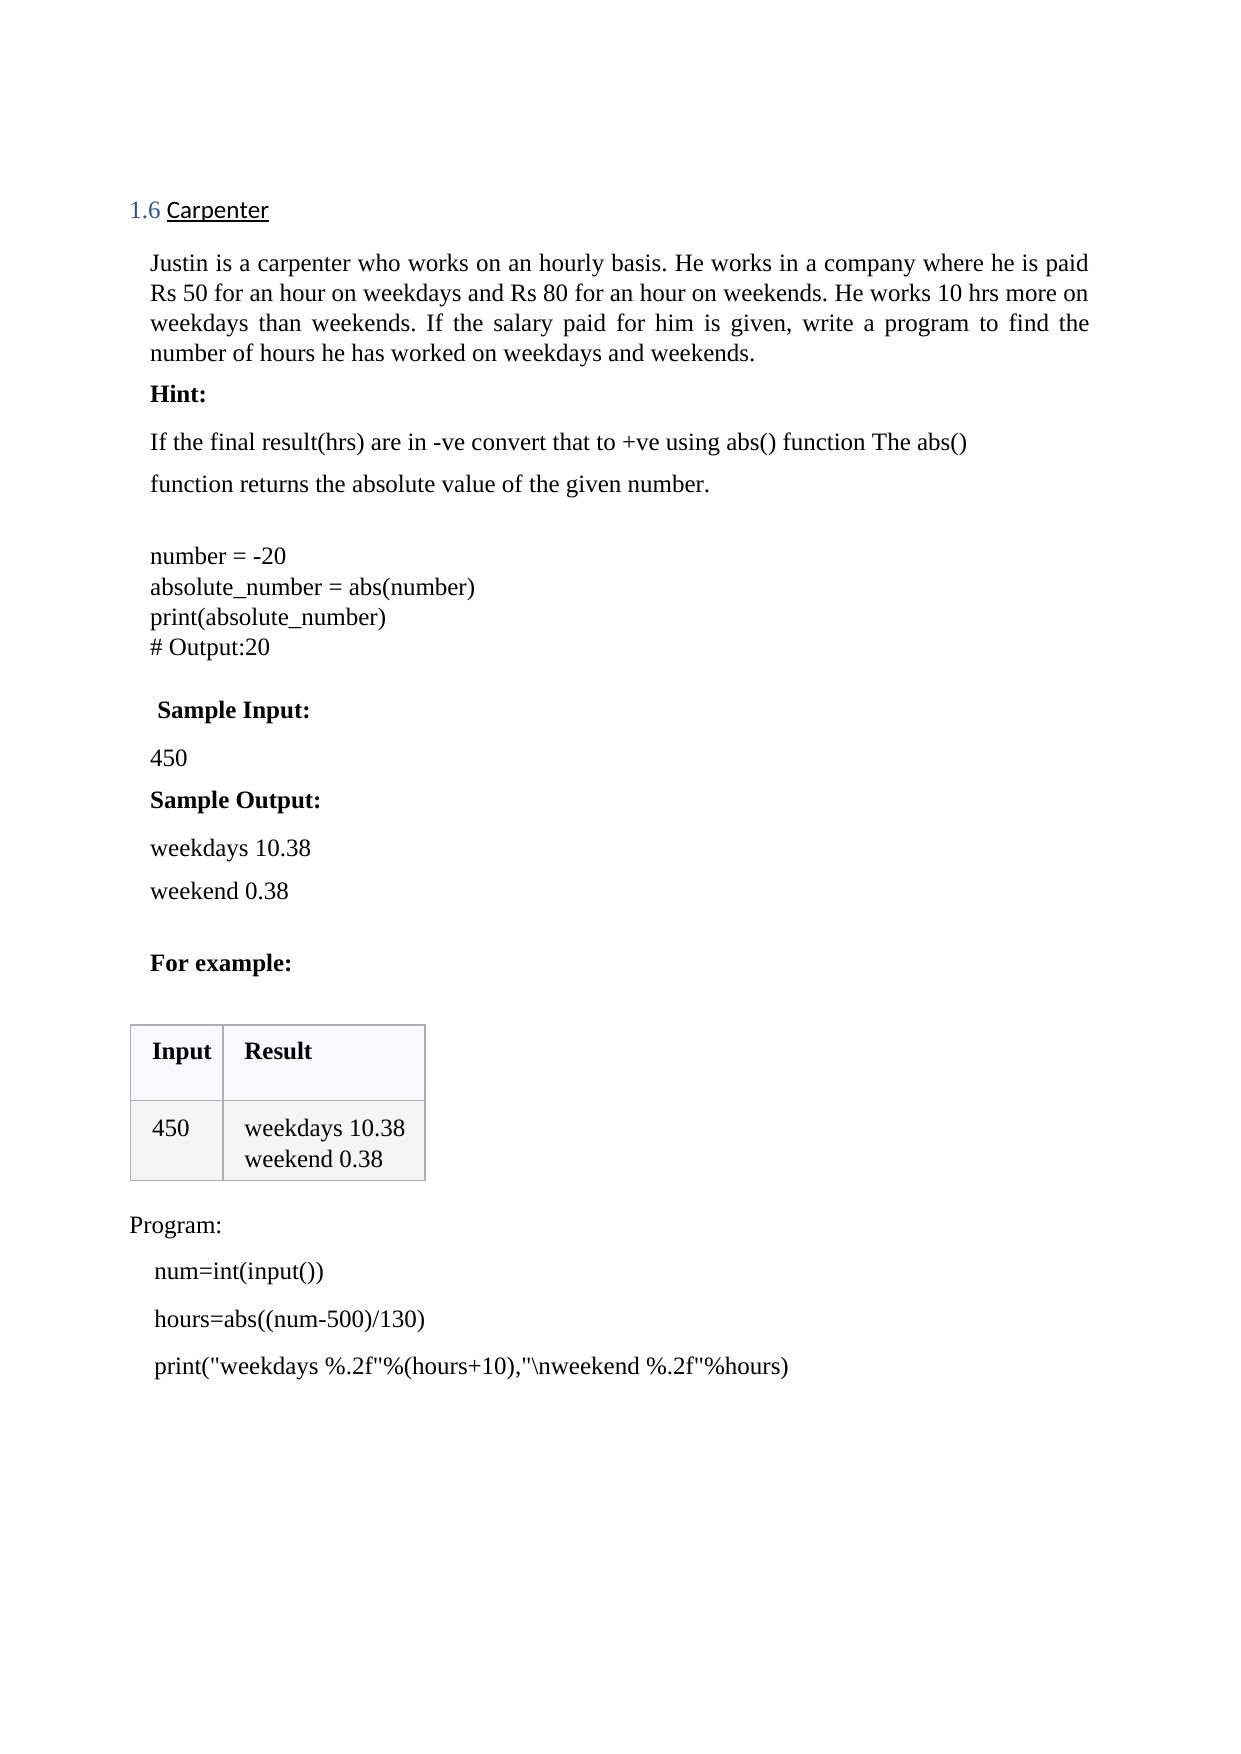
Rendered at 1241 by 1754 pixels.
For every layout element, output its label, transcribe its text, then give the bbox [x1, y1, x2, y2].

text print("weekdays %.2f"%(hours+10),"\nweekend %.2f"%hours) [129, 1351, 1211, 1380]
subtitle Program: [129, 1211, 1211, 1239]
text weekend 0.38 [150, 876, 1211, 904]
text num=int(input()) [129, 1256, 1211, 1285]
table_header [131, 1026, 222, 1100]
text If the final result(hrs) are in -ve convert that to +ve using abs() function The abs() function returns the absolute value of the given number. [150, 427, 1017, 498]
text For example: [150, 948, 1211, 977]
subtitle 1.6 Carpenter [129, 194, 1112, 225]
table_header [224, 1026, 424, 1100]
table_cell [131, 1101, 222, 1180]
text absolute_number = abs(number) print(absolute_number) [150, 572, 536, 631]
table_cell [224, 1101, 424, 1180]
text Justin is a carpenter who works on an hourly basis. He works in a company where he is paid Rs 50 for an hour on weekdays and Rs 80 for an hour on weekends. He works 10 hrs more on weekdays than weekends. If the salary paid for him is given, write a program to find the number of hours he has worked on weekdays and weekends. [150, 248, 1090, 367]
text weekdays 10.38 [150, 833, 1211, 862]
text # Output:20 [150, 632, 1211, 661]
text 450 [150, 743, 1211, 772]
text Hint: [150, 379, 1211, 408]
text number = -20 [150, 541, 1211, 570]
text Sample Input: [157, 696, 1211, 724]
text hours=abs((num-500)/130) [129, 1304, 1211, 1332]
text Sample Output: [150, 785, 1211, 814]
